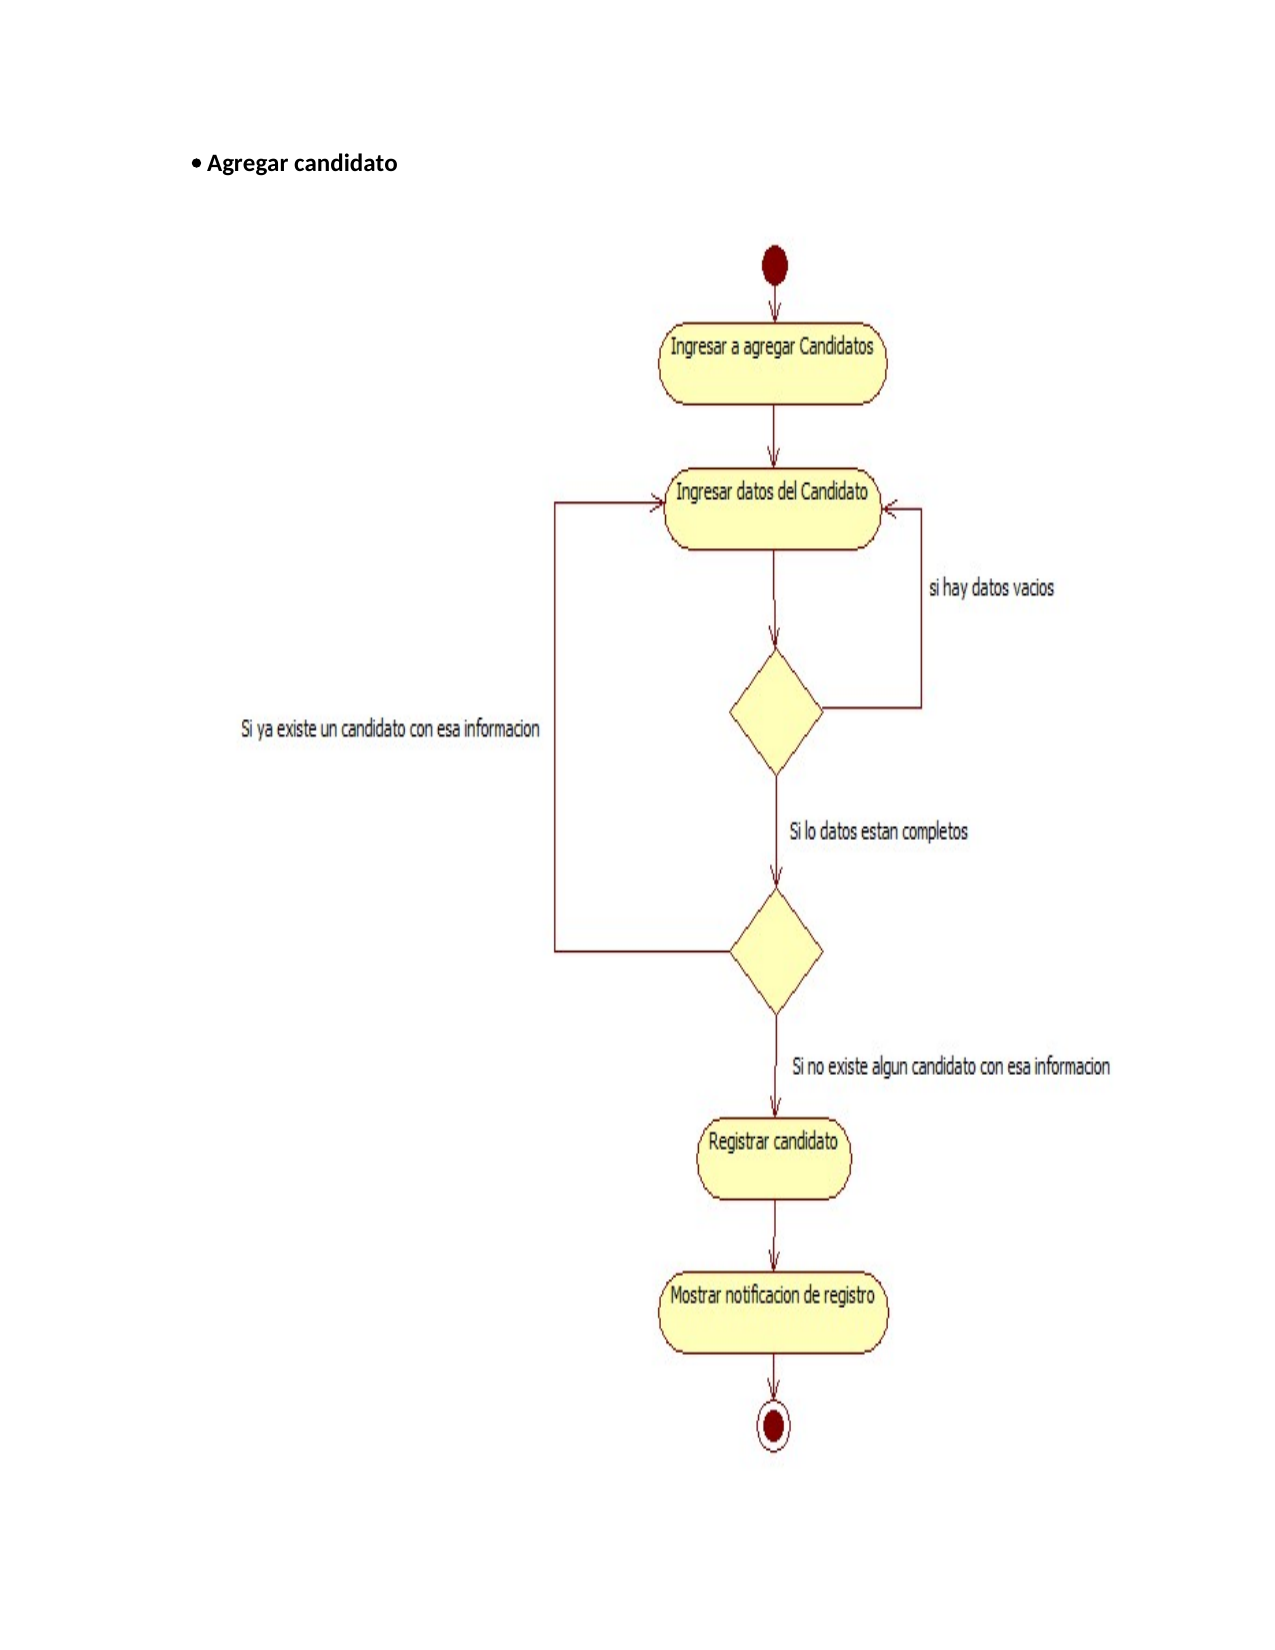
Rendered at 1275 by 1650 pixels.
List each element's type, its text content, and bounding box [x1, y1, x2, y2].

list Agregar candidato [192, 148, 1098, 178]
picture [215, 203, 1137, 1496]
